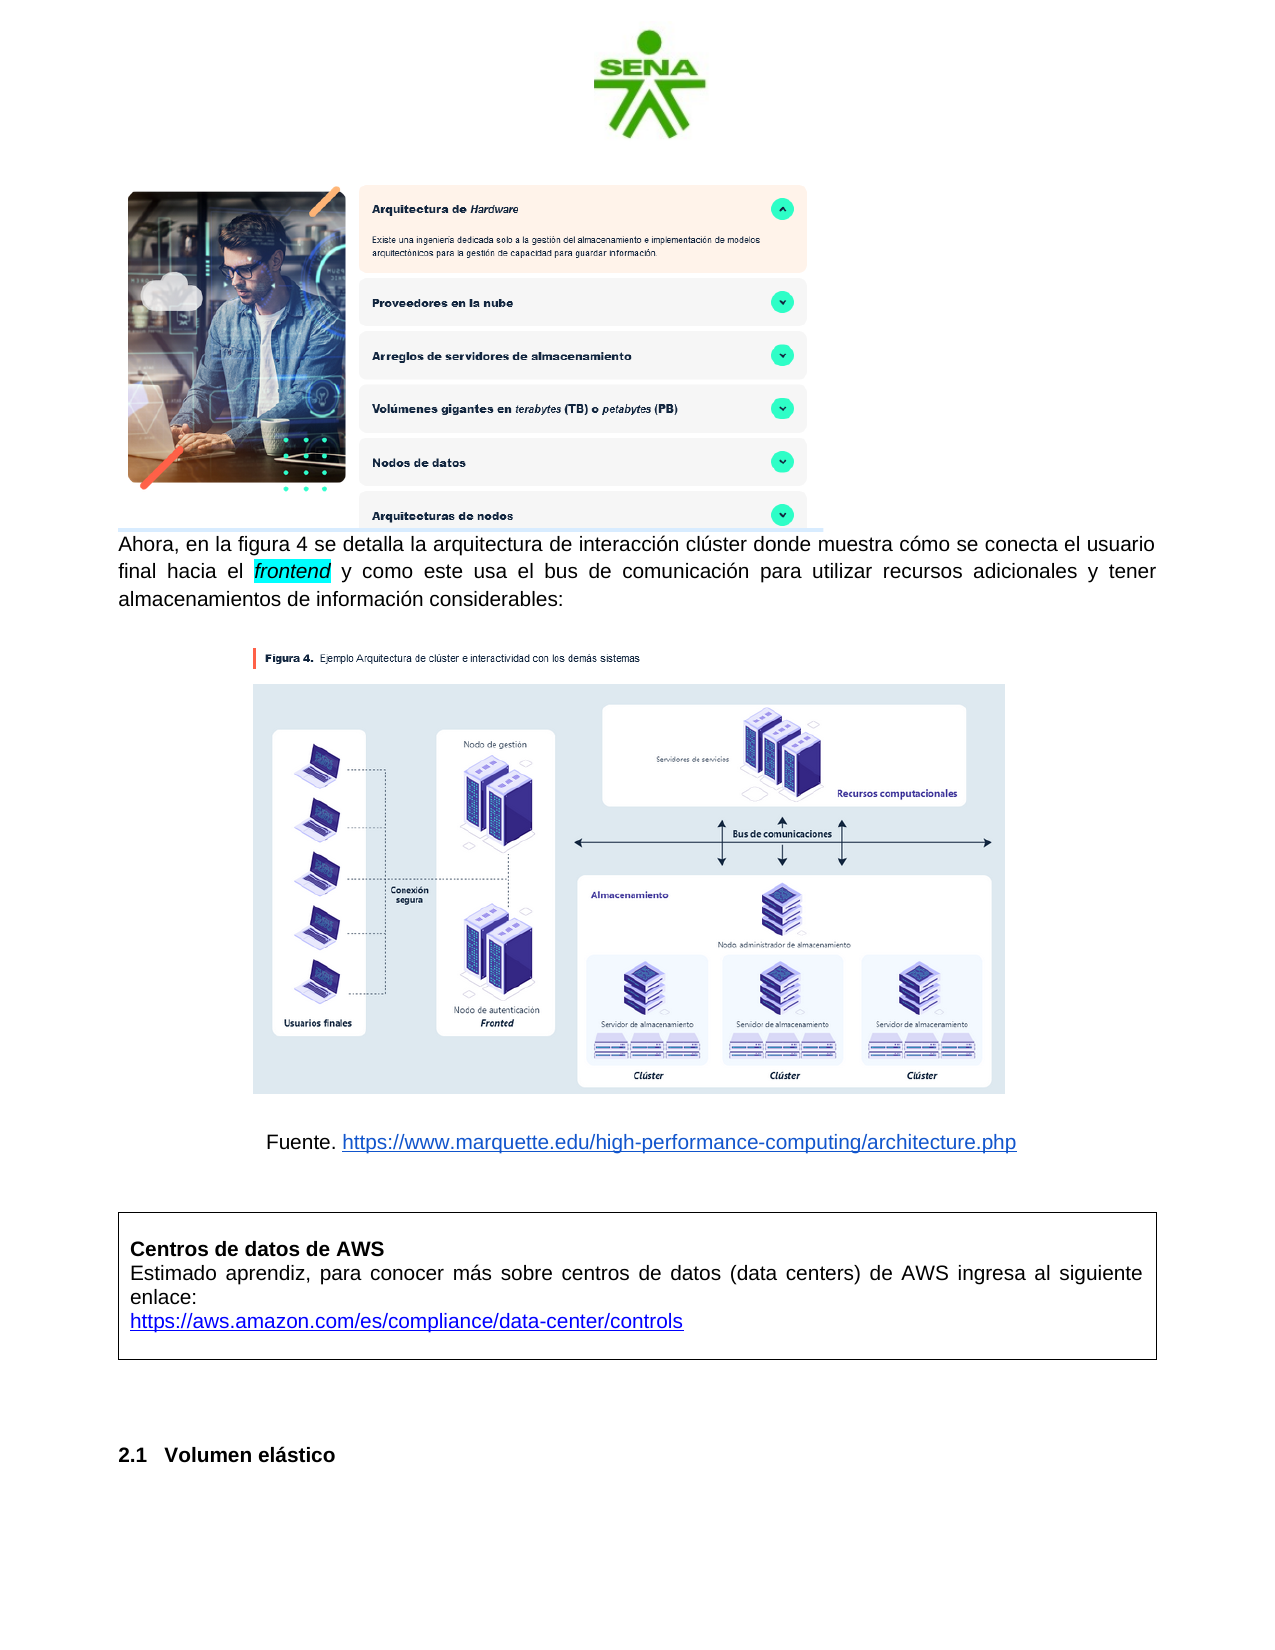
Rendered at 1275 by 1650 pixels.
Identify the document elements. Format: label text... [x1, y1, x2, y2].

picture [593, 21, 712, 147]
table_header Centros de datos de AWS Estimado aprendiz, para conocer más sobre centros de datos (data centers) de AWS ingresa al siguiente enlace: https://aws.amazon.com/es/compliance/data-center/controls [119, 1213, 1156, 1359]
text Ahora, en la figura 4 se detalla la arquitectura de interacción clúster donde muestra cómo se conecta el usuario final hacia el frontend y como este usa el bus de comunicación para utilizar recursos adicionales y tener almacenamientos de información considerables: [118, 532, 1157, 611]
text 2.1 Volumen elástico [118, 1443, 1157, 1467]
text Fuente. https://www.marquette.edu/high-performance-computing/architecture.php [266, 1130, 1157, 1154]
picture [118, 177, 824, 532]
picture [238, 641, 1005, 1094]
